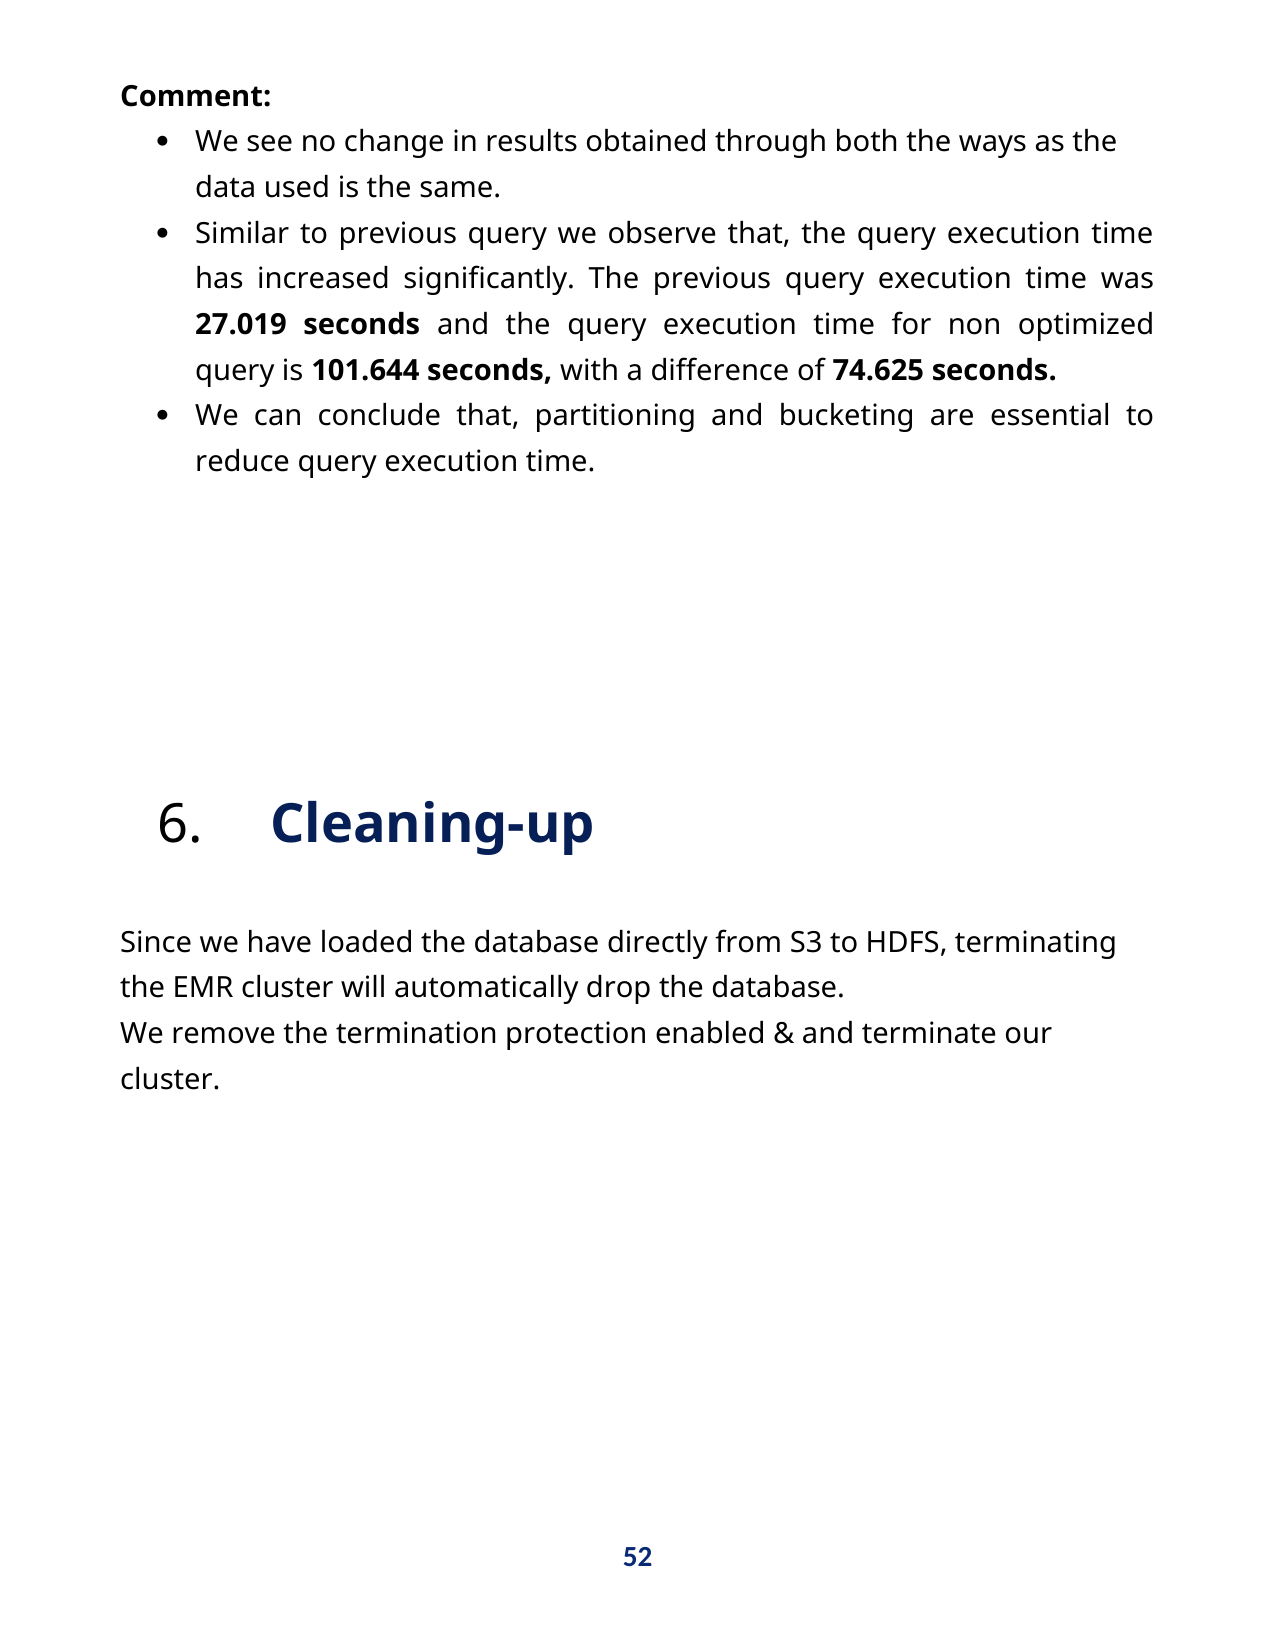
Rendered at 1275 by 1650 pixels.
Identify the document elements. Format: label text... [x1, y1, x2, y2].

list We see no change in results obtained through both the ways as the data used is the same. [157, 121, 1155, 206]
list We can conclude that, partitioning and bucketing are essential to reduce query execution time. [157, 394, 1155, 480]
text We remove the termination protection enabled & and terminate our cluster. [120, 1012, 1155, 1098]
text Since we have loaded the database directly from S3 to HDFS, terminating the EMR cluster will automatically drop the database. [120, 921, 1155, 1006]
subtitle Cleaning-up [157, 784, 1155, 858]
text Comment: [120, 75, 1155, 115]
list Similar to previous query we observe that, the query execution time has increased significantly. The previous query execution time was 27.019 seconds and the query execution time for non optimized query is 101.644 seconds, with a difference of 74.625 seconds. [157, 212, 1155, 388]
